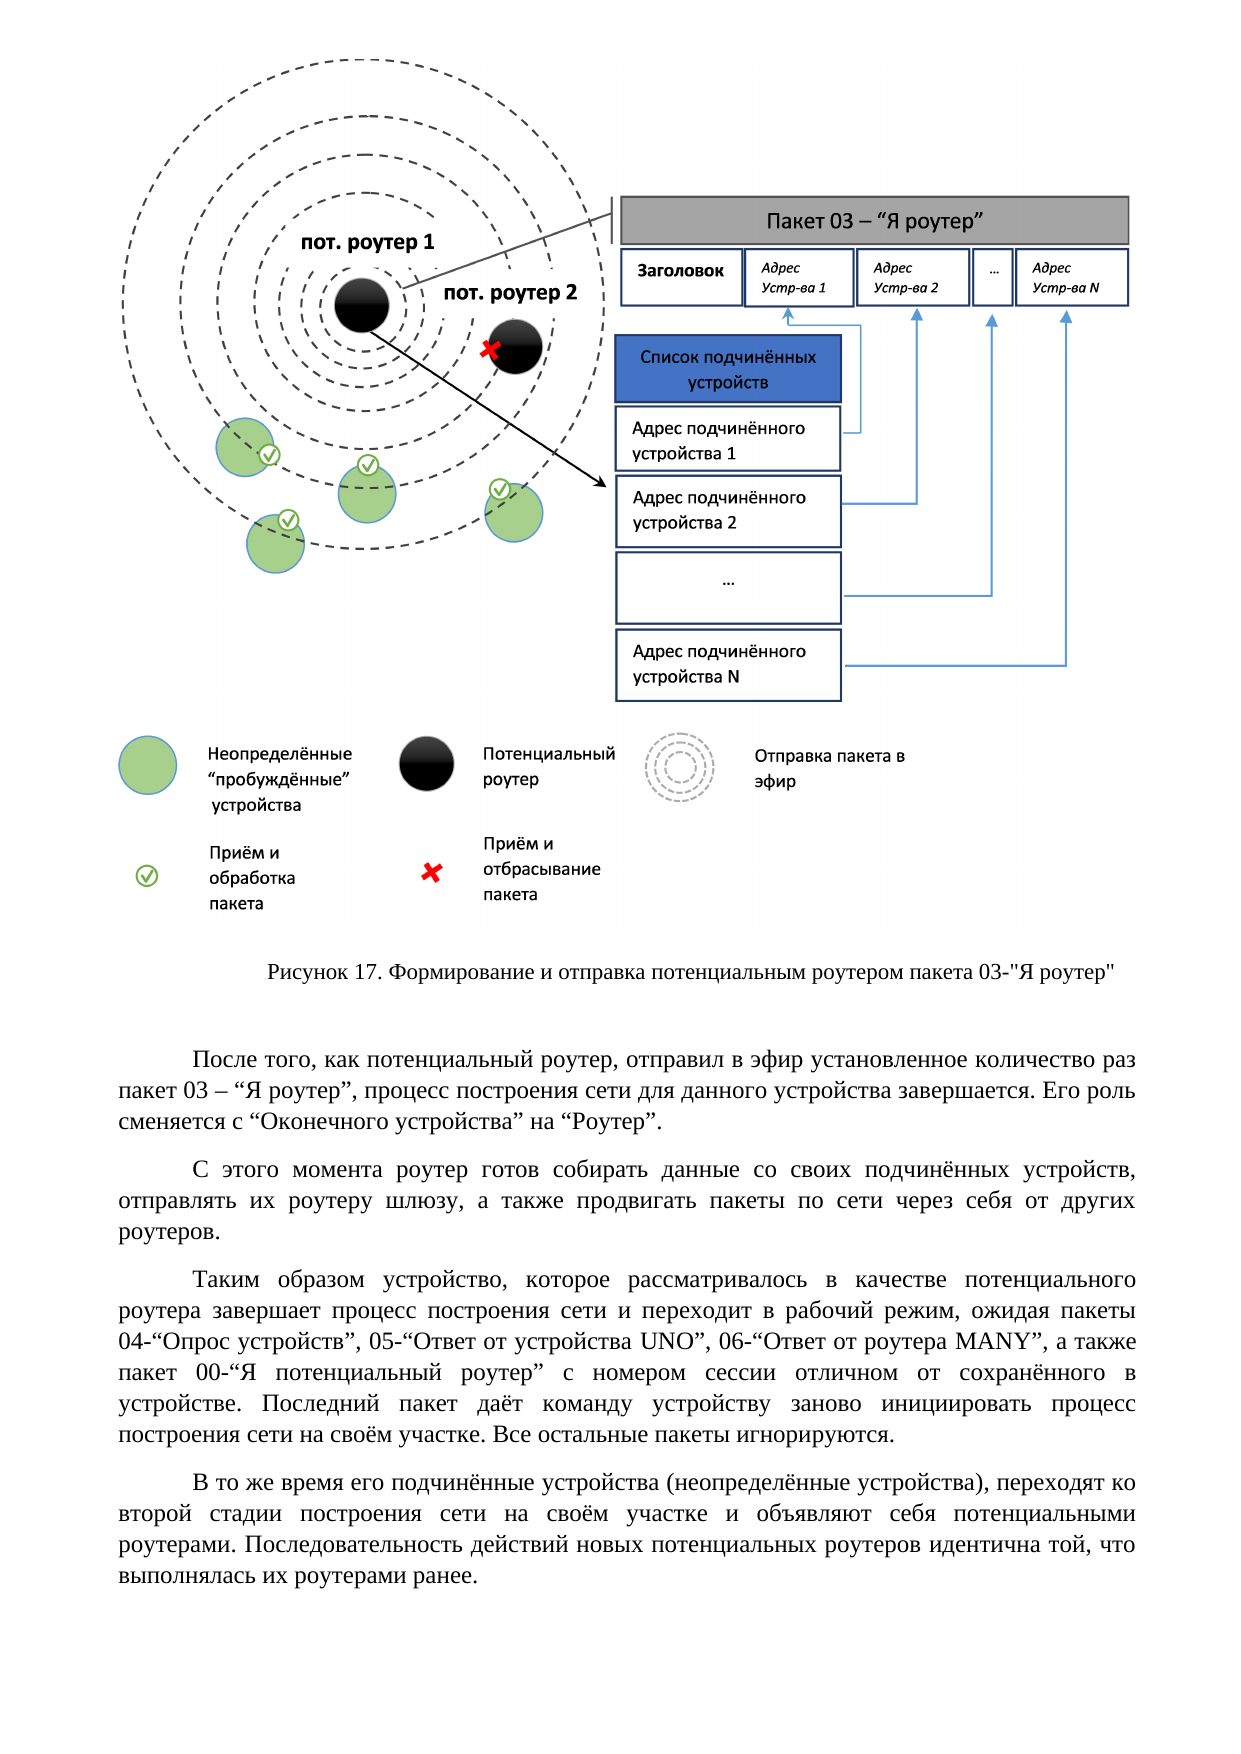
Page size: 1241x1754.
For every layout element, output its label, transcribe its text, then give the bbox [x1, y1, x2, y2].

text В то же время его подчинённые устройства (неопределённые устройства), переходят ко второй стадии построения сети на своём участке и объявляют себя потенциальными роутерами. Последовательность действий новых потенциальных роутеров идентична той, что выполнялась их роутерами ранее. [118, 1467, 1137, 1589]
picture [118, 59, 1137, 930]
text С этого момента роутер готов собирать данные со своих подчинённых устройств, отправлять их роутеру шлюзу, а также продвигать пакеты по сети через себя от других роутеров. [118, 1154, 1137, 1245]
text Таким образом устройство, которое рассматривалось в качестве потенциального роутера завершает процесс построения сети и переходит в рабочий режим, ожидая пакеты 04-“Опрос устройств”, 05-“Ответ от устройства UNO”, 06-“Ответ от роутера MANY”, а также пакет 00-“Я потенциальный роутер” с номером сессии отличном от сохранённого в устройстве. Последний пакет даёт команду устройству заново инициировать процесс построения сети на своём участке. Все остальные пакеты игнорируются. [118, 1264, 1137, 1448]
text После того, как потенциальный роутер, отправил в эфир установленное количество раз пакет 03 – “Я роутер”, процесс построения сети для данного устройства завершается. Его роль сменяется с “Оконечного устройства” на “Роутер”. [118, 1044, 1137, 1135]
